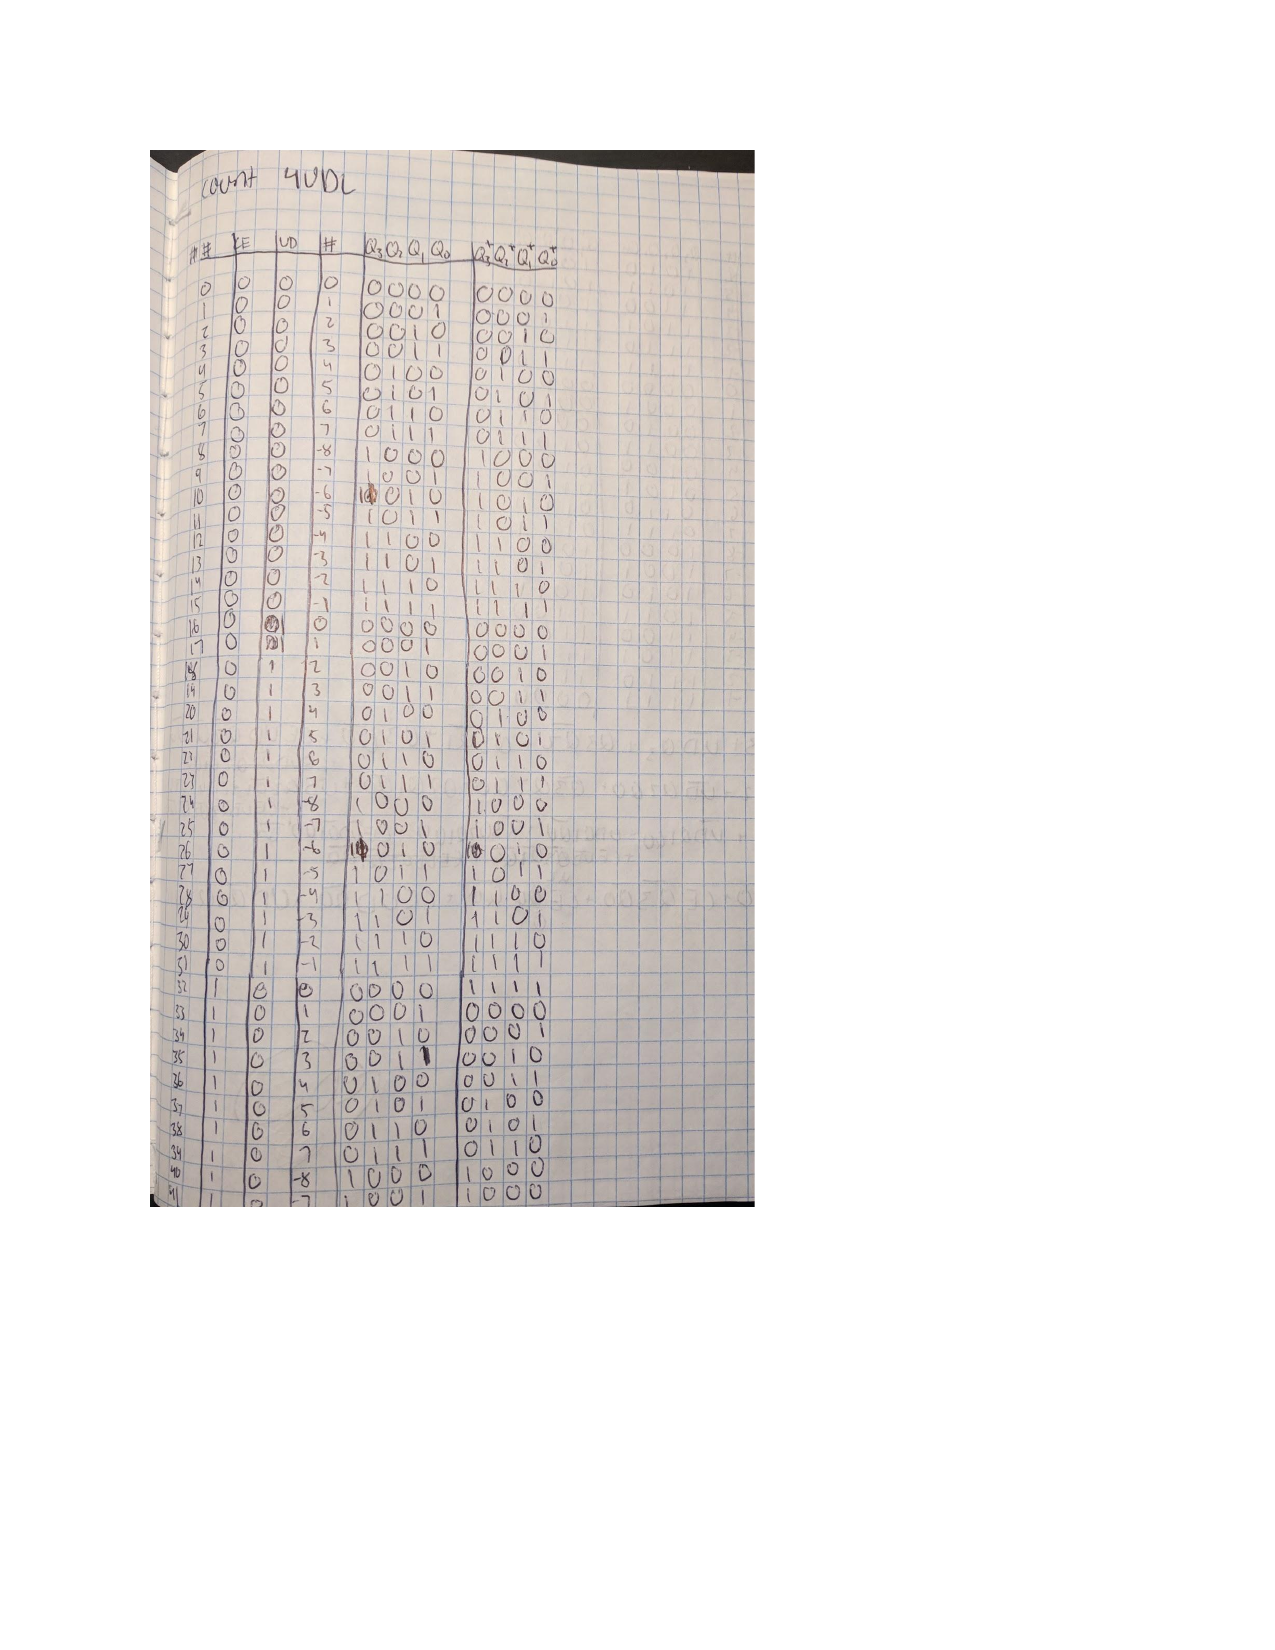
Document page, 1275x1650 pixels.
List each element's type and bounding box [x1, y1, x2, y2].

picture [150, 150, 755, 1207]
